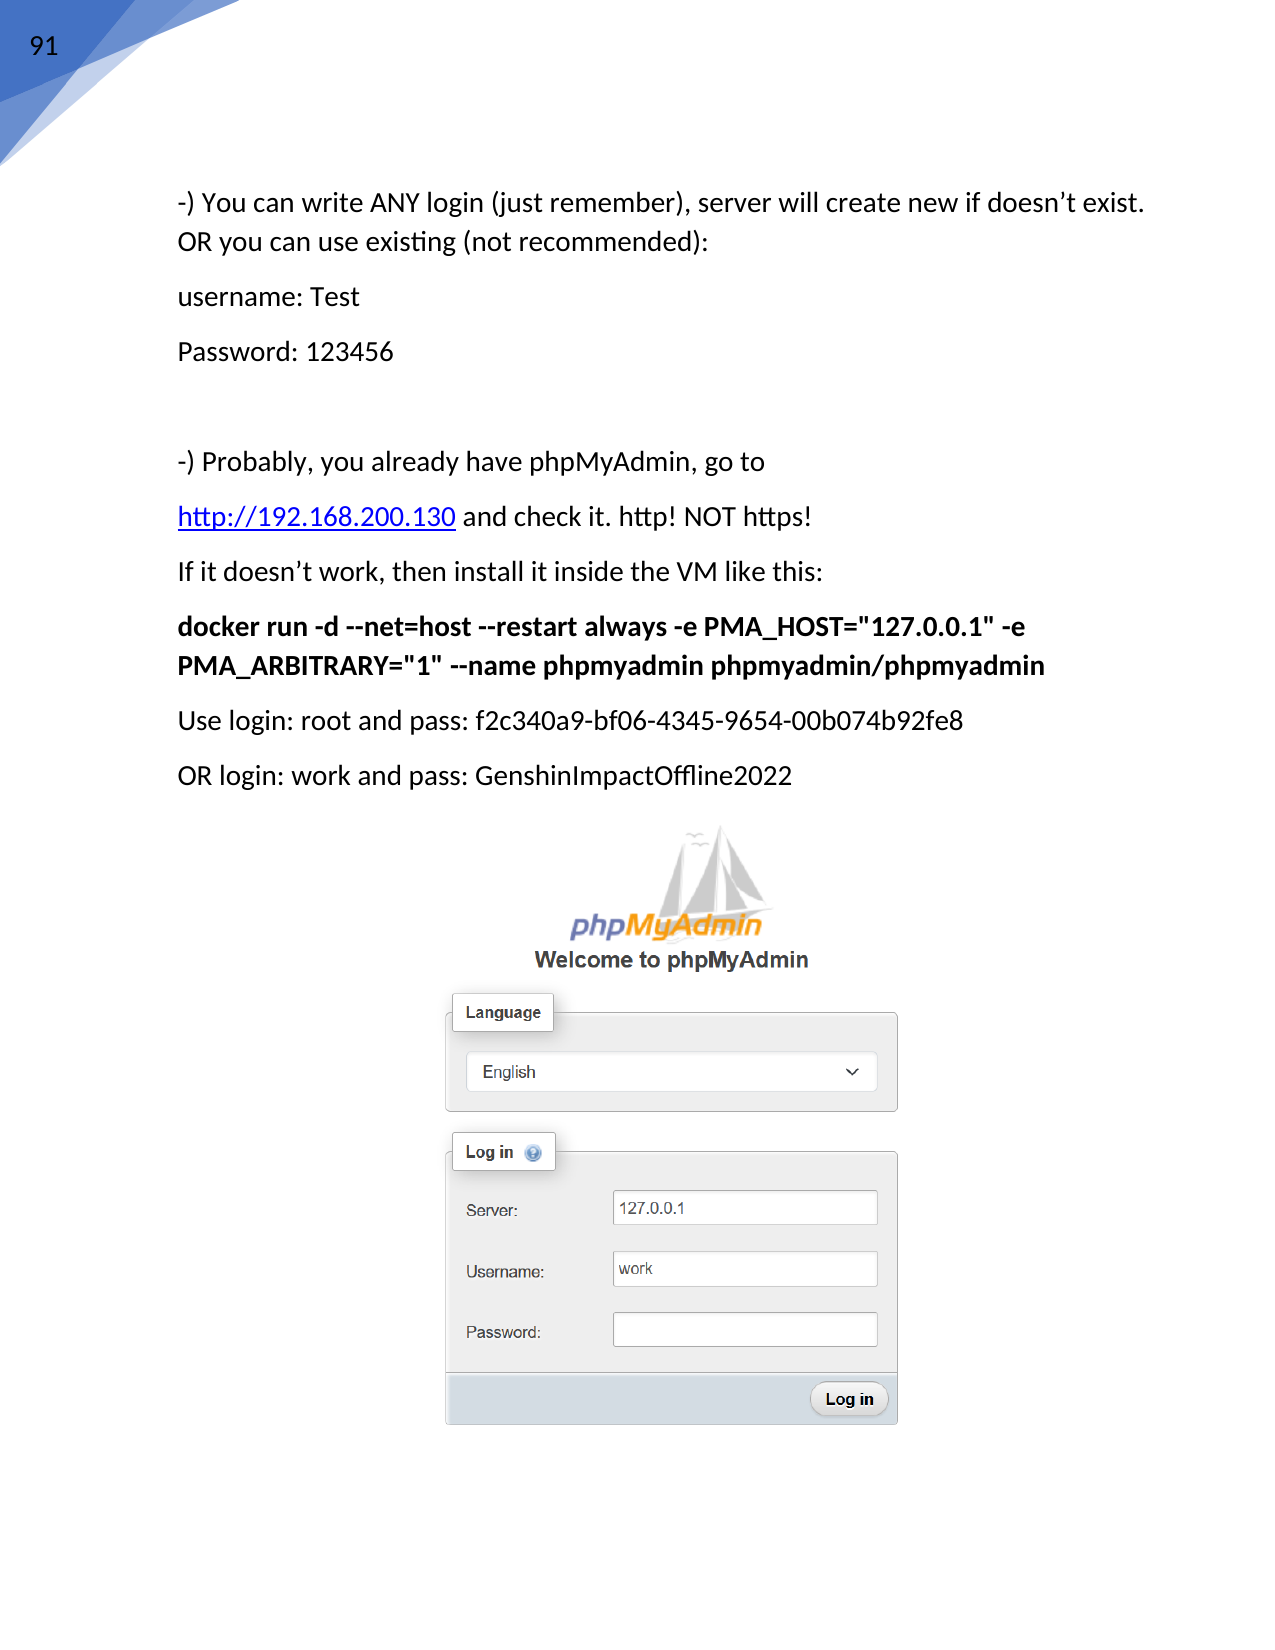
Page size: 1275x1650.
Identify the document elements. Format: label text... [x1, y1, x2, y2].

text -) You can write ANY login (just remember), server will create new if doesn’t exist. OR you can use existing (not recommended): [177, 184, 1186, 258]
text Password: 123456 [177, 333, 1186, 368]
picture [397, 812, 967, 1473]
text docker run -d --net=host --restart always -e PMA_HOST="127.0.0.1" -e PMA_ARBITRARY="1" --name phpmyadmin phpmyadmin/phpmyadmin [177, 608, 1186, 682]
text http://192.168.200.130 and check it. http! NOT https! [177, 498, 1186, 534]
text -) Probably, you already have phpMyAdmin, go to [177, 443, 1186, 479]
text OR login: work and pass: GenshinImpactOffline2022 [177, 757, 1186, 793]
picture [0, 0, 241, 168]
text If it doesn’t work, then install it inside the VM like this: [177, 553, 1186, 589]
text Use login: root and pass: f2c340a9-bf06-4345-9654-00b074b92fe8 [177, 702, 1186, 738]
text username: Test [177, 278, 1186, 313]
